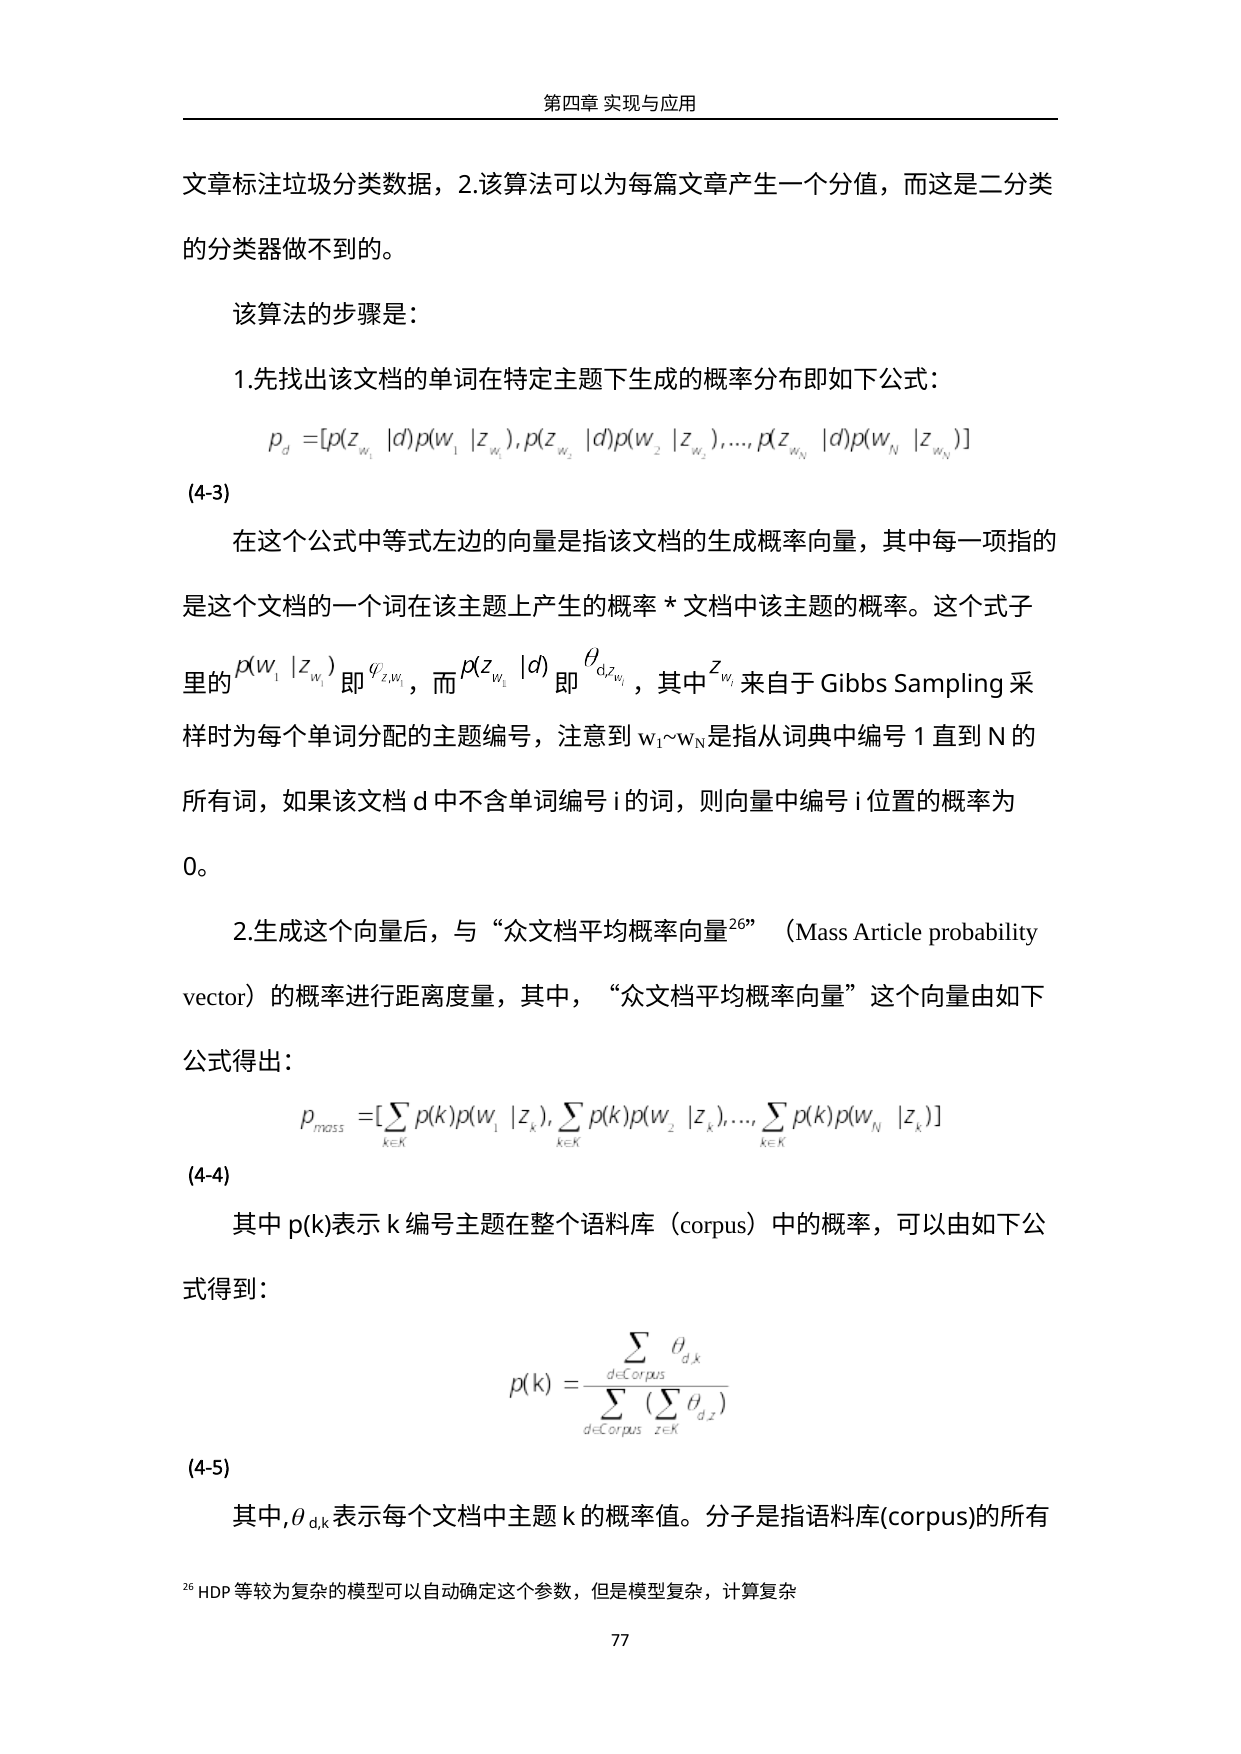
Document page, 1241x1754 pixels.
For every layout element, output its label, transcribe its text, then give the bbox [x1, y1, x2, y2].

text 在这个公式中等式左边的向量是指该文档的生成概率向量，其中每一项指的是这个文档的一个词在该主题上产生的概率 * 文档中该主题的概率。这个式子里的即，而即，其中来自于Gibbs Sampling采样时为每个单词分配的主题编号，注意到w1~wN是指从词典中编号1直到N的所有词，如果该文档d中不含单词编号i的词，则向量中编号i位置的概率为0。 [183, 507, 1058, 897]
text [183, 1482, 1058, 1547]
text 1.先找出该文档的单词在特定主题下生成的概率分布即如下公式： [183, 345, 1058, 410]
text 2.生成这个向量后，与“众文档平均概率向量”（Mass Article probability vector）的概率进行距离度量，其中，“众文档平均概率向量”这个向量由如下公式得出： [183, 897, 1058, 1092]
text 其中p(k)表示k编号主题在整个语料库（corpus）中的概率，可以由如下公式得到： [183, 1190, 1058, 1320]
text 该算法的步骤是： [183, 280, 1058, 345]
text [183, 150, 1058, 280]
